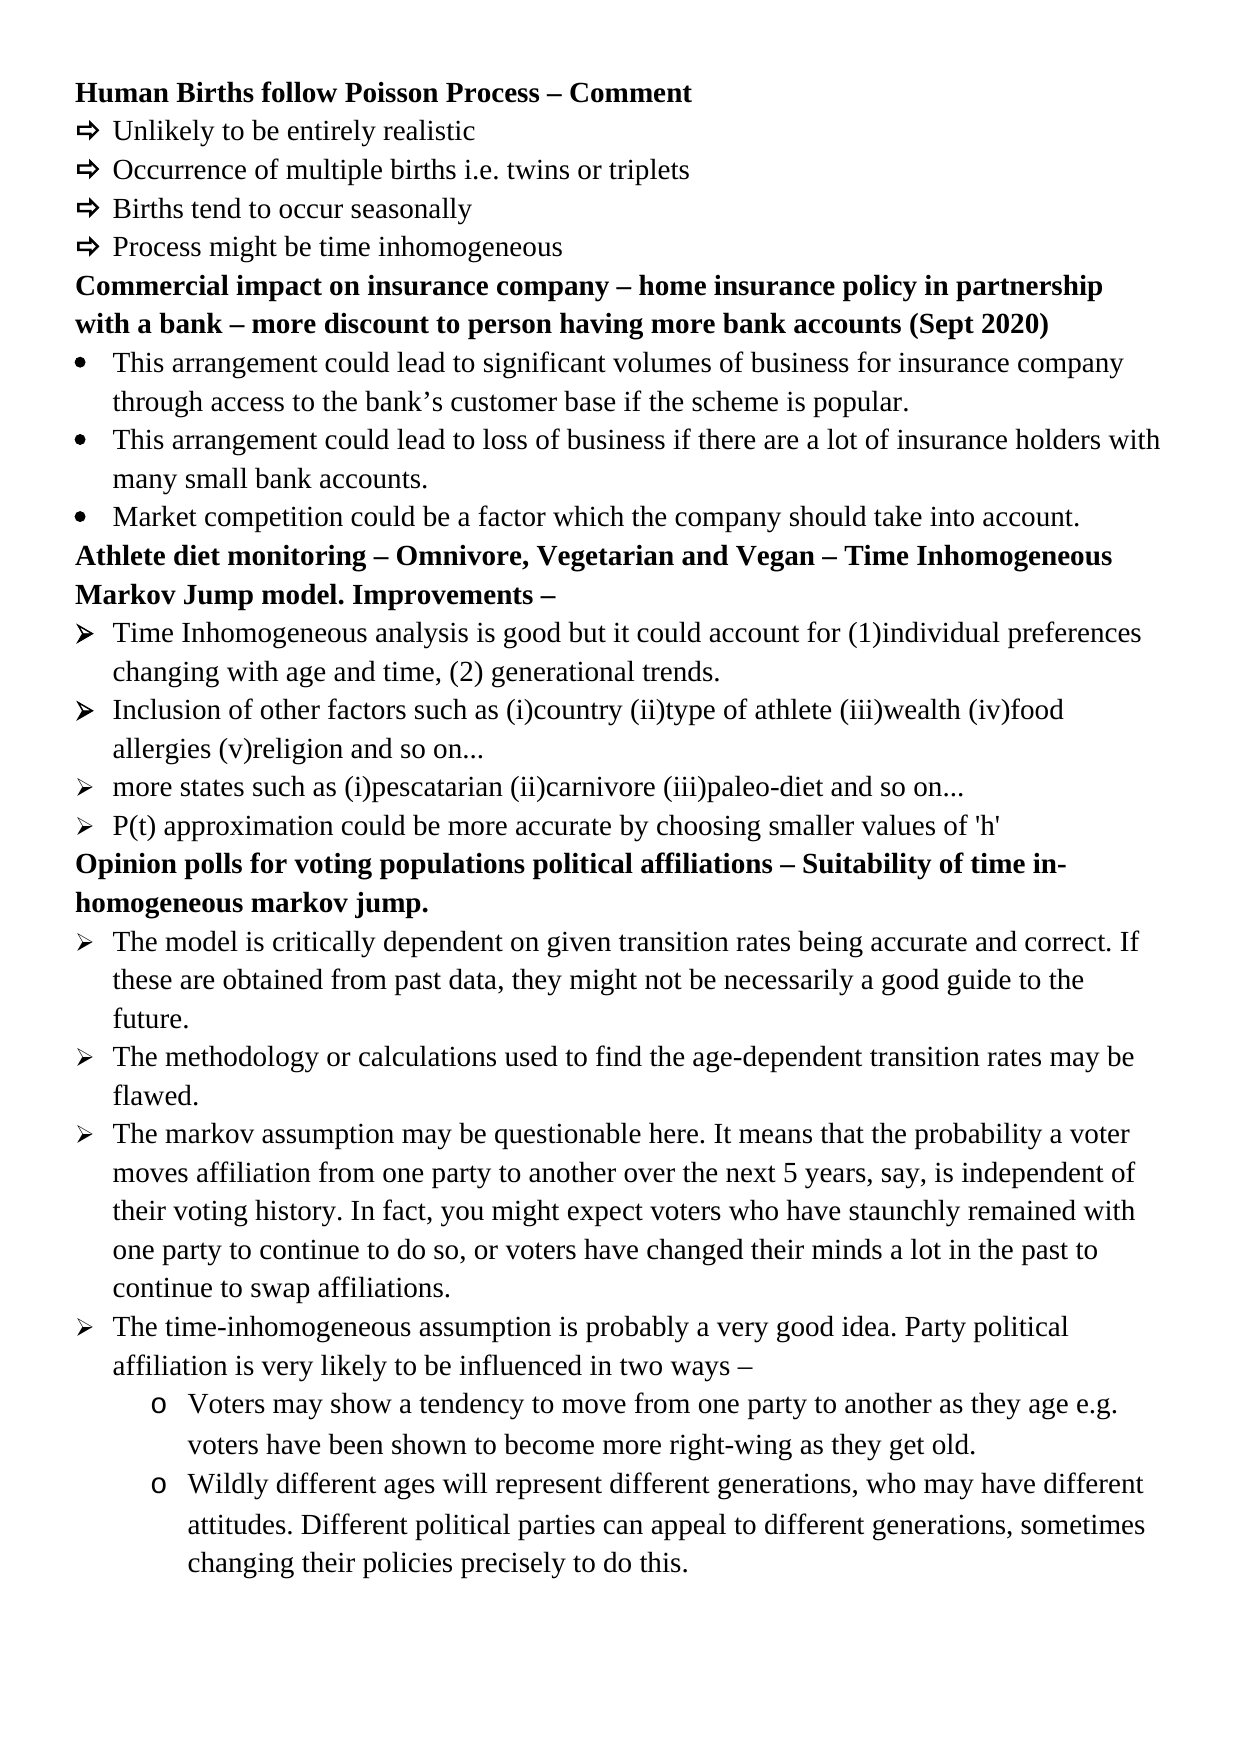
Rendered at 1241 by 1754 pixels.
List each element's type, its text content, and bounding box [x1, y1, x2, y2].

list Wildly different ages will represent different generations, who may have different attitudes. Different political parties can appeal to different generations, sometimes changing their policies precisely to do this. [150, 1466, 1165, 1579]
text Athlete diet monitoring – Omnivore, Vegetarian and Vegan – Time Inhomogeneous Markov Jump model. Improvements – [75, 538, 1165, 610]
list The time-inhomogeneous assumption is probably a very good idea. Party political affiliation is very likely to be influenced in two ways – [75, 1309, 1165, 1381]
list This arrangement could lead to loss of business if there are a lot of insurance holders with many small bank accounts. [75, 422, 1165, 494]
list The markov assumption may be questionable here. It means that the probability a voter moves affiliation from one party to another over the next 5 years, say, is independent of their voting history. In fact, you might expect voters who have staunchly remained with one party to continue to do so, or voters have changed their minds a lot in the past to continue to swap affiliations. [75, 1116, 1165, 1304]
list Births tend to occur seasonally [75, 191, 1165, 224]
list The model is critically dependent on given transition rates being accurate and correct. If these are obtained from past data, they might not be necessarily a good guide to the future. [75, 924, 1165, 1034]
list This arrangement could lead to significant volumes of business for insurance company through access to the bank’s customer base if the scheme is popular. [75, 345, 1165, 417]
text Human Births follow Poisson Process – Comment [75, 75, 1165, 108]
text Commercial impact on insurance company – home insurance policy in partnership with a bank – more discount to person having more bank accounts (Sept 2020) [75, 268, 1165, 340]
text Opinion polls for voting populations political affiliations – Suitability of time in-homogeneous markov jump. [75, 847, 1165, 919]
list more states such as (i)pescatarian (ii)carnivore (iii)paleo-diet and so on... [75, 769, 1165, 803]
list Market competition could be a factor which the company should take into account. [75, 499, 1165, 533]
list Occurrence of multiple births i.e. twins or triplets [75, 152, 1165, 186]
list Time Inhomogeneous analysis is good but it could account for (1)individual preferences changing with age and time, (2) generational trends. [75, 615, 1165, 687]
list P(t) approximation could be more accurate by choosing smaller values of 'h' [75, 808, 1165, 842]
list Process might be time inhomogeneous [75, 229, 1165, 263]
list Voters may show a tendency to move from one party to another as they age e.g. voters have been shown to become more right-wing as they get old. [150, 1386, 1165, 1461]
list Inclusion of other factors such as (i)country (ii)type of athlete (iii)wealth (iv)food allergies (v)religion and so on... [75, 692, 1165, 764]
list The methodology or calculations used to find the age-dependent transition rates may be flawed. [75, 1039, 1165, 1111]
list Unlikely to be entirely realistic [75, 113, 1165, 147]
